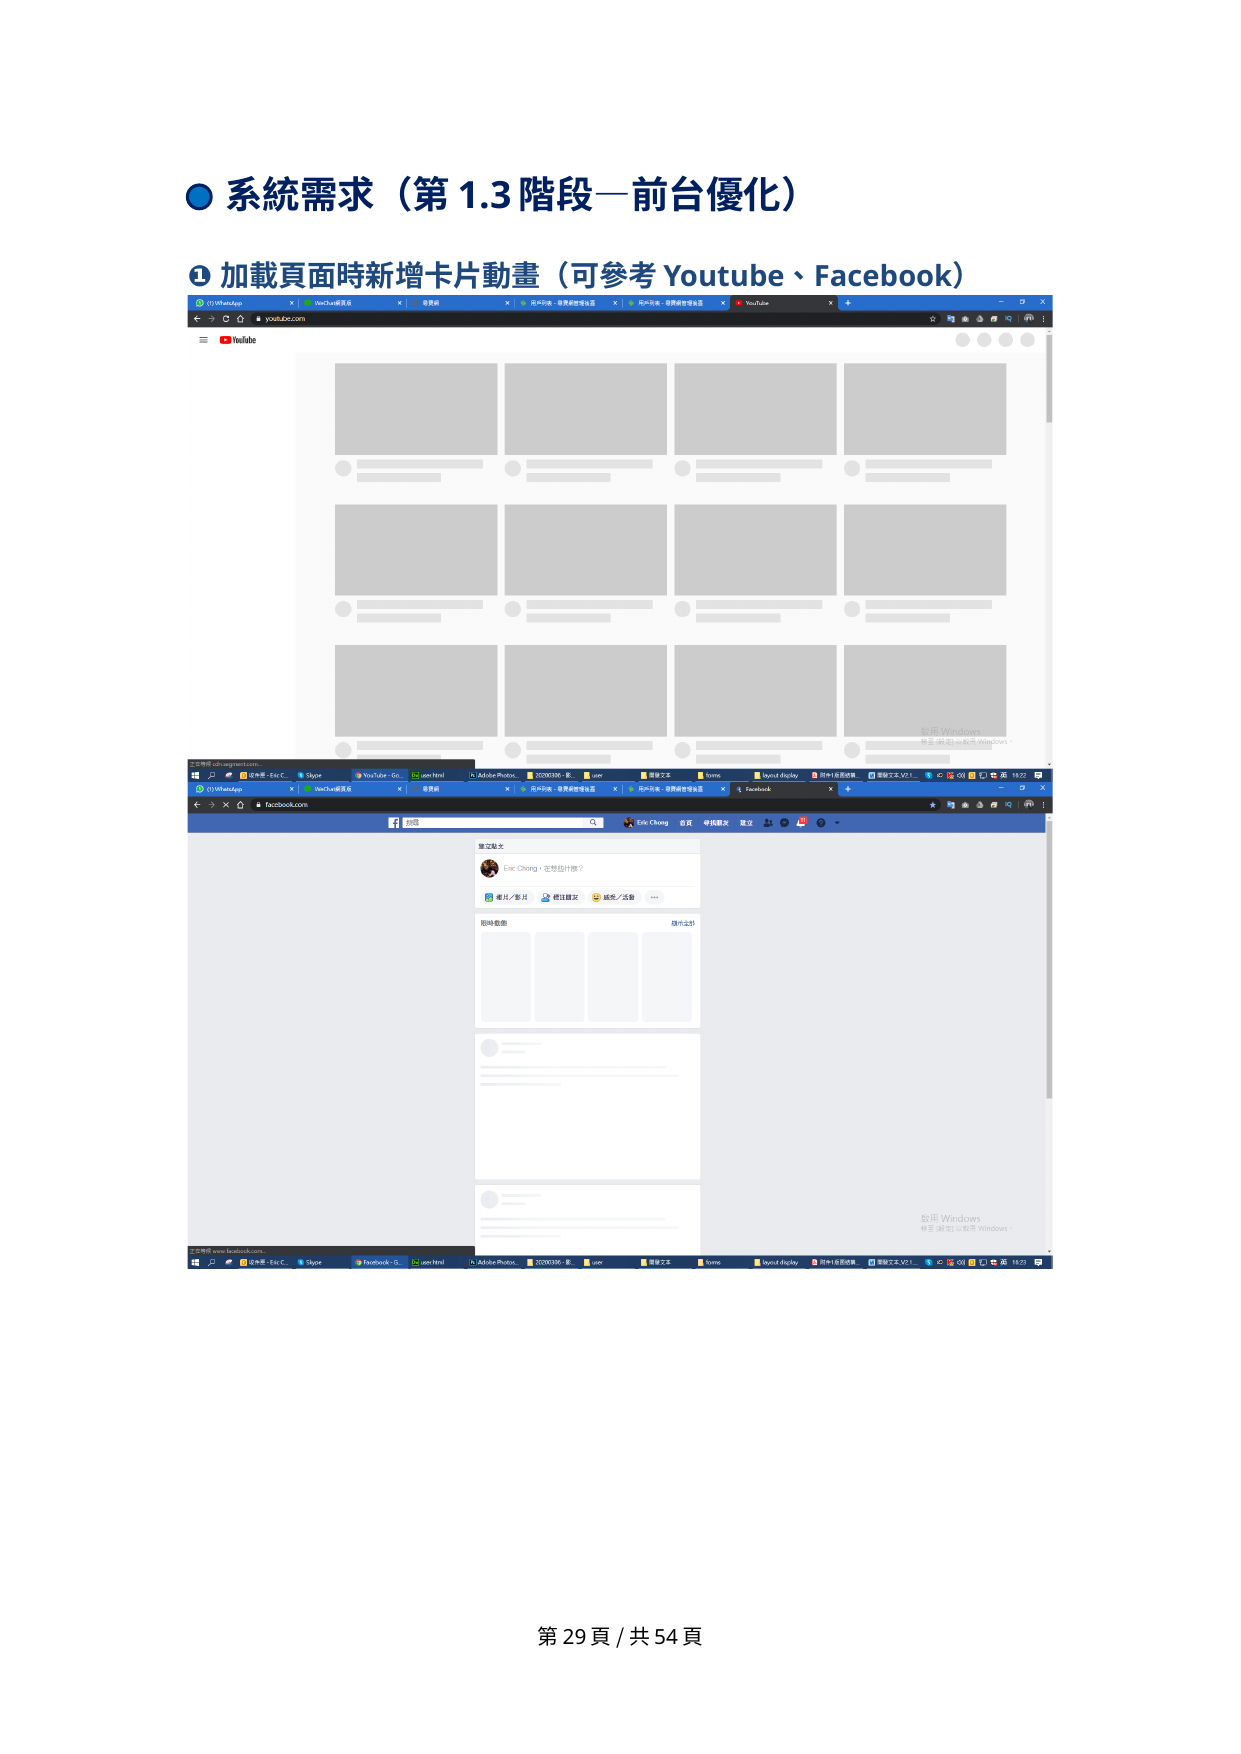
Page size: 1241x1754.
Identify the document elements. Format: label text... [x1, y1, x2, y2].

subtitle 系統需求（第1.3階段—前台優化） [187, 164, 1053, 219]
subtitle ❶ 加載頁面時新增卡片動畫（可參考Youtube、Facebook） [187, 253, 1053, 295]
picture [187, 295, 1053, 1269]
